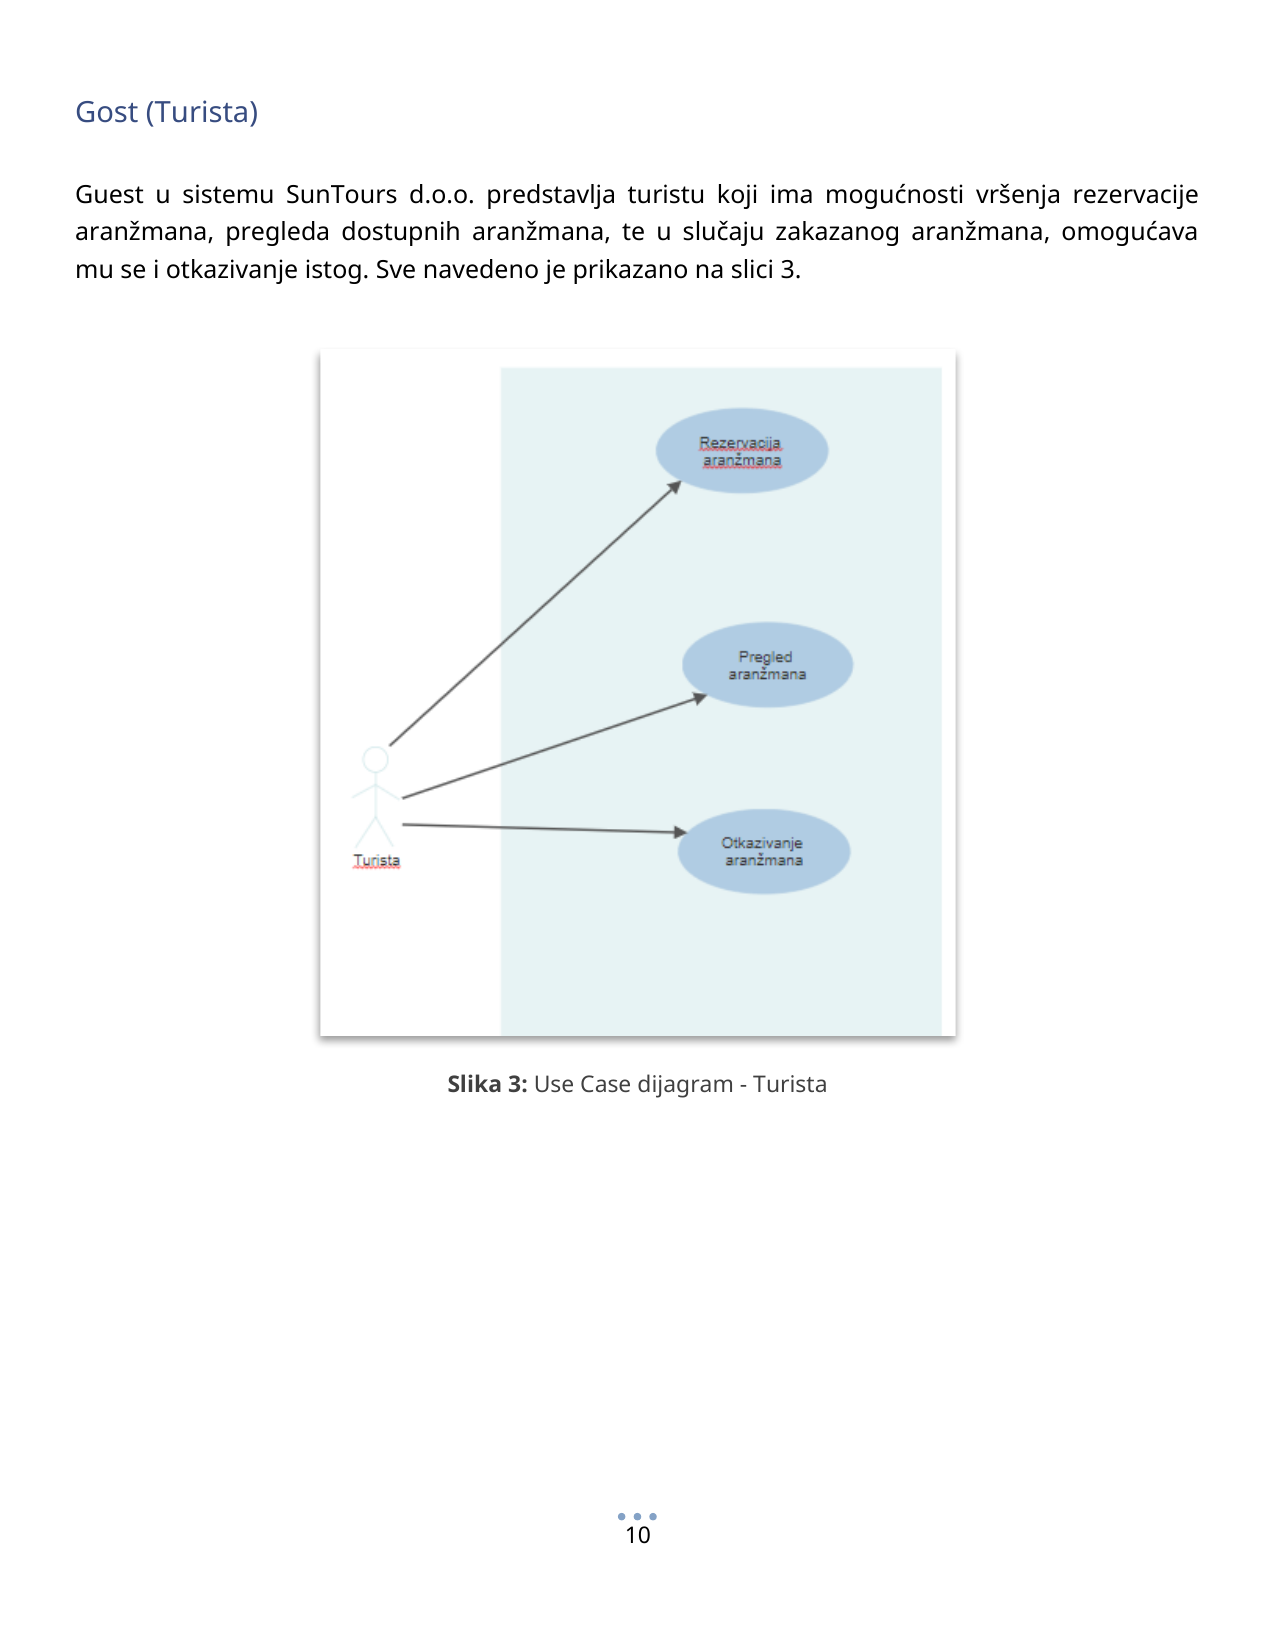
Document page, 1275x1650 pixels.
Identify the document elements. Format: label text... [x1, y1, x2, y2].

text Guest u sistemu SunTours d.o.o. predstavlja turistu koji ima mogućnosti vršenja rezervacije aranžmana, pregleda dostupnih aranžmana, te u slučaju zakazanog aranžmana, omogućava mu se i otkazivanje istog. Sve navedeno je prikazano na slici 3. [75, 177, 1200, 285]
picture [320, 349, 956, 1036]
subtitle Gost (Turista) [75, 92, 1200, 131]
text Slika 3: Use Case dijagram - Turista [75, 1068, 1200, 1099]
